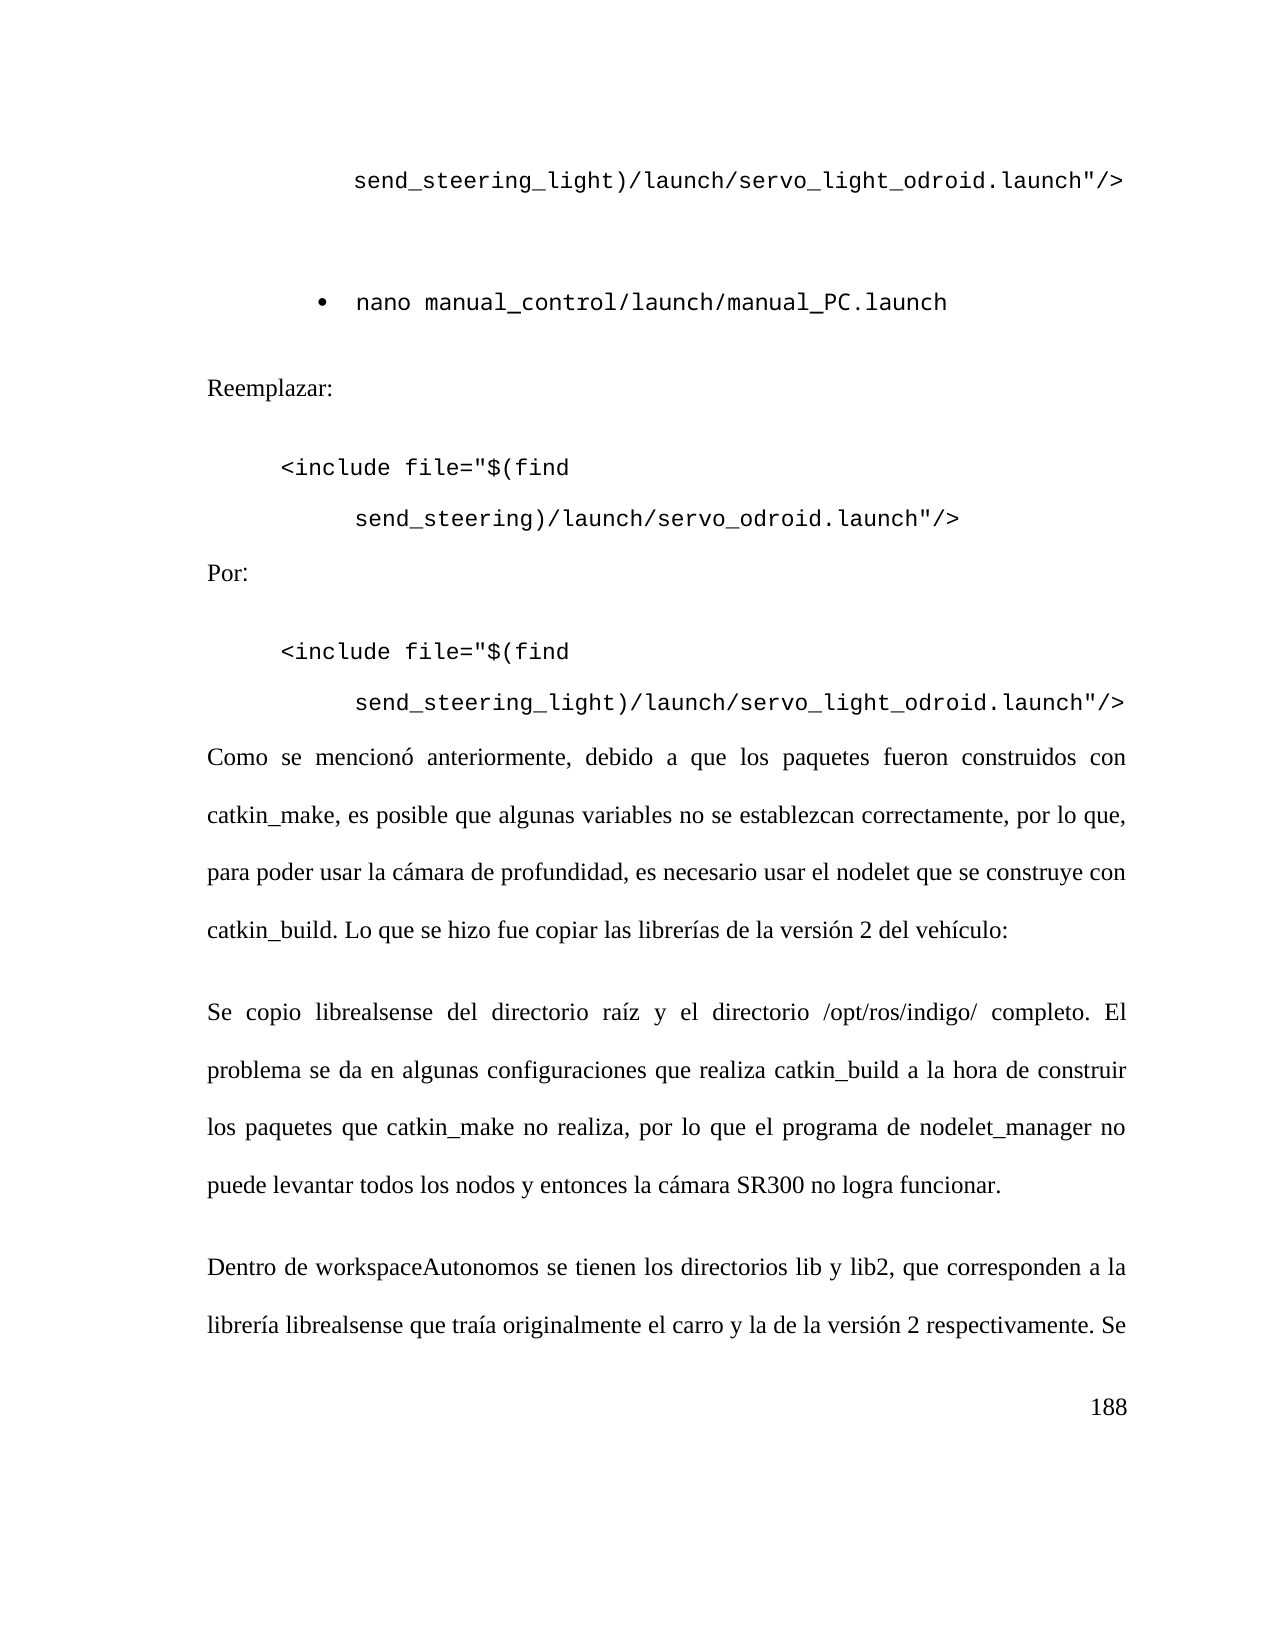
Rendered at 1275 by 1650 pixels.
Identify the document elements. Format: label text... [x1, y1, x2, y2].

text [207, 1252, 1127, 1339]
text Reemplazar: [207, 373, 1127, 402]
text send_steering)/launch/servo_odroid.launch"/> [281, 507, 1127, 533]
text Se copio librealsense del directorio raíz y el directorio /opt/ros/indigo/ completo. El problema se da en algunas configuraciones que realiza catkin_build a la hora de construir los paquetes que catkin_make no realiza, por lo que el programa de nodelet_manager no puede levantar todos los nodos y entonces la cámara SR300 no logra funcionar. [207, 997, 1127, 1199]
list nano manual_control/launch/manual_PC.launch [318, 286, 1127, 317]
text send_steering_light)/launch/servo_light_odroid.launch"/> [353, 170, 1127, 196]
text <include file="$(find [207, 456, 1127, 482]
text Como se mencionó anteriormente, debido a que los paquetes fueron construidos con catkin_make, es posible que algunas variables no se establezcan correctamente, por lo que, para poder usar la cámara de profundidad, es necesario usar el nodelet que se construye con catkin_build. Lo que se hizo fue copiar las librerías de la versión 2 del vehículo: [207, 742, 1127, 944]
text send_steering_light)/launch/servo_light_odroid.launch"/> [281, 692, 1127, 717]
text Por: [207, 558, 1127, 587]
text <include file="$(find [207, 641, 1127, 667]
